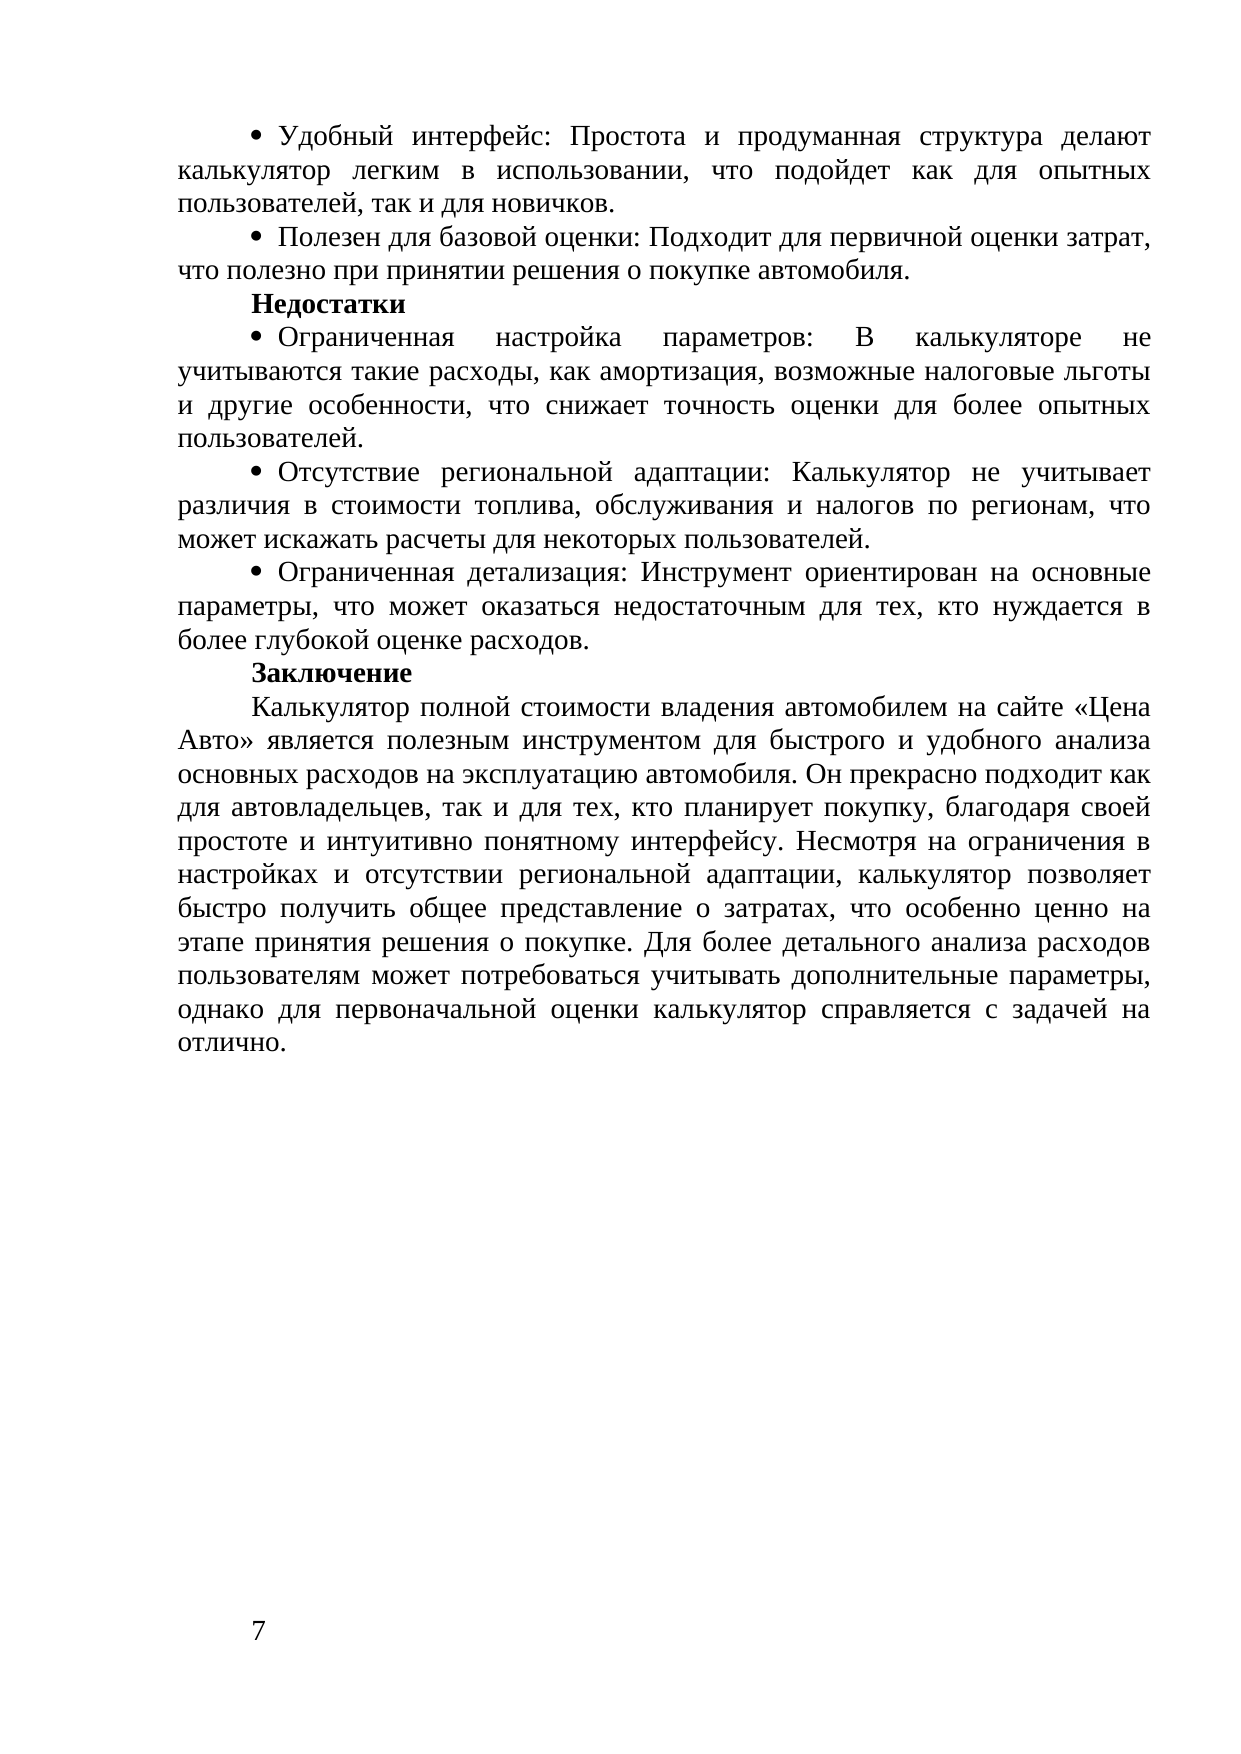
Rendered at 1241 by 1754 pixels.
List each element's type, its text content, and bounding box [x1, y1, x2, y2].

text Калькулятор полной стоимости владения автомобилем на сайте «Цена Авто» является полезным инструментом для быстрого и удобного анализа основных расходов на эксплуатацию автомобиля. Он прекрасно подходит как для автовладельцев, так и для тех, кто планирует покупку, благодаря своей простоте и интуитивно понятному интерфейсу. Несмотря на ограничения в настройках и отсутствии региональной адаптации, калькулятор позволяет быстро получить общее представление о затратах, что особенно ценно на этапе принятия решения о покупке. Для более детального анализа расходов пользователям может потребоваться учитывать дополнительные параметры, однако для первоначальной оценки калькулятор справляется с задачей на отлично. [177, 689, 1152, 1058]
text Заключение [177, 655, 1152, 689]
text Ограниченная детализация: Инструмент ориентирован на основные параметры, что может оказаться недостаточным для тех, кто нуждается в более глубокой оценке расходов. [177, 554, 1152, 655]
text Полезен для базовой оценки: Подходит для первичной оценки затрат, что полезно при принятии решения о покупке автомобиля. [177, 219, 1152, 286]
text Удобный интерфейс: Простота и продуманная структура делают калькулятор легким в использовании, что подойдет как для опытных пользователей, так и для новичков. [177, 118, 1152, 219]
text Ограниченная настройка параметров: В калькуляторе не учитываются такие расходы, как амортизация, возможные налоговые льготы и другие особенности, что снижает точность оценки для более опытных пользователей. [177, 319, 1152, 454]
text Недостатки [177, 286, 1152, 319]
text Отсутствие региональной адаптации: Калькулятор не учитывает различия в стоимости топлива, обслуживания и налогов по регионам, что может искажать расчеты для некоторых пользователей. [177, 454, 1152, 554]
